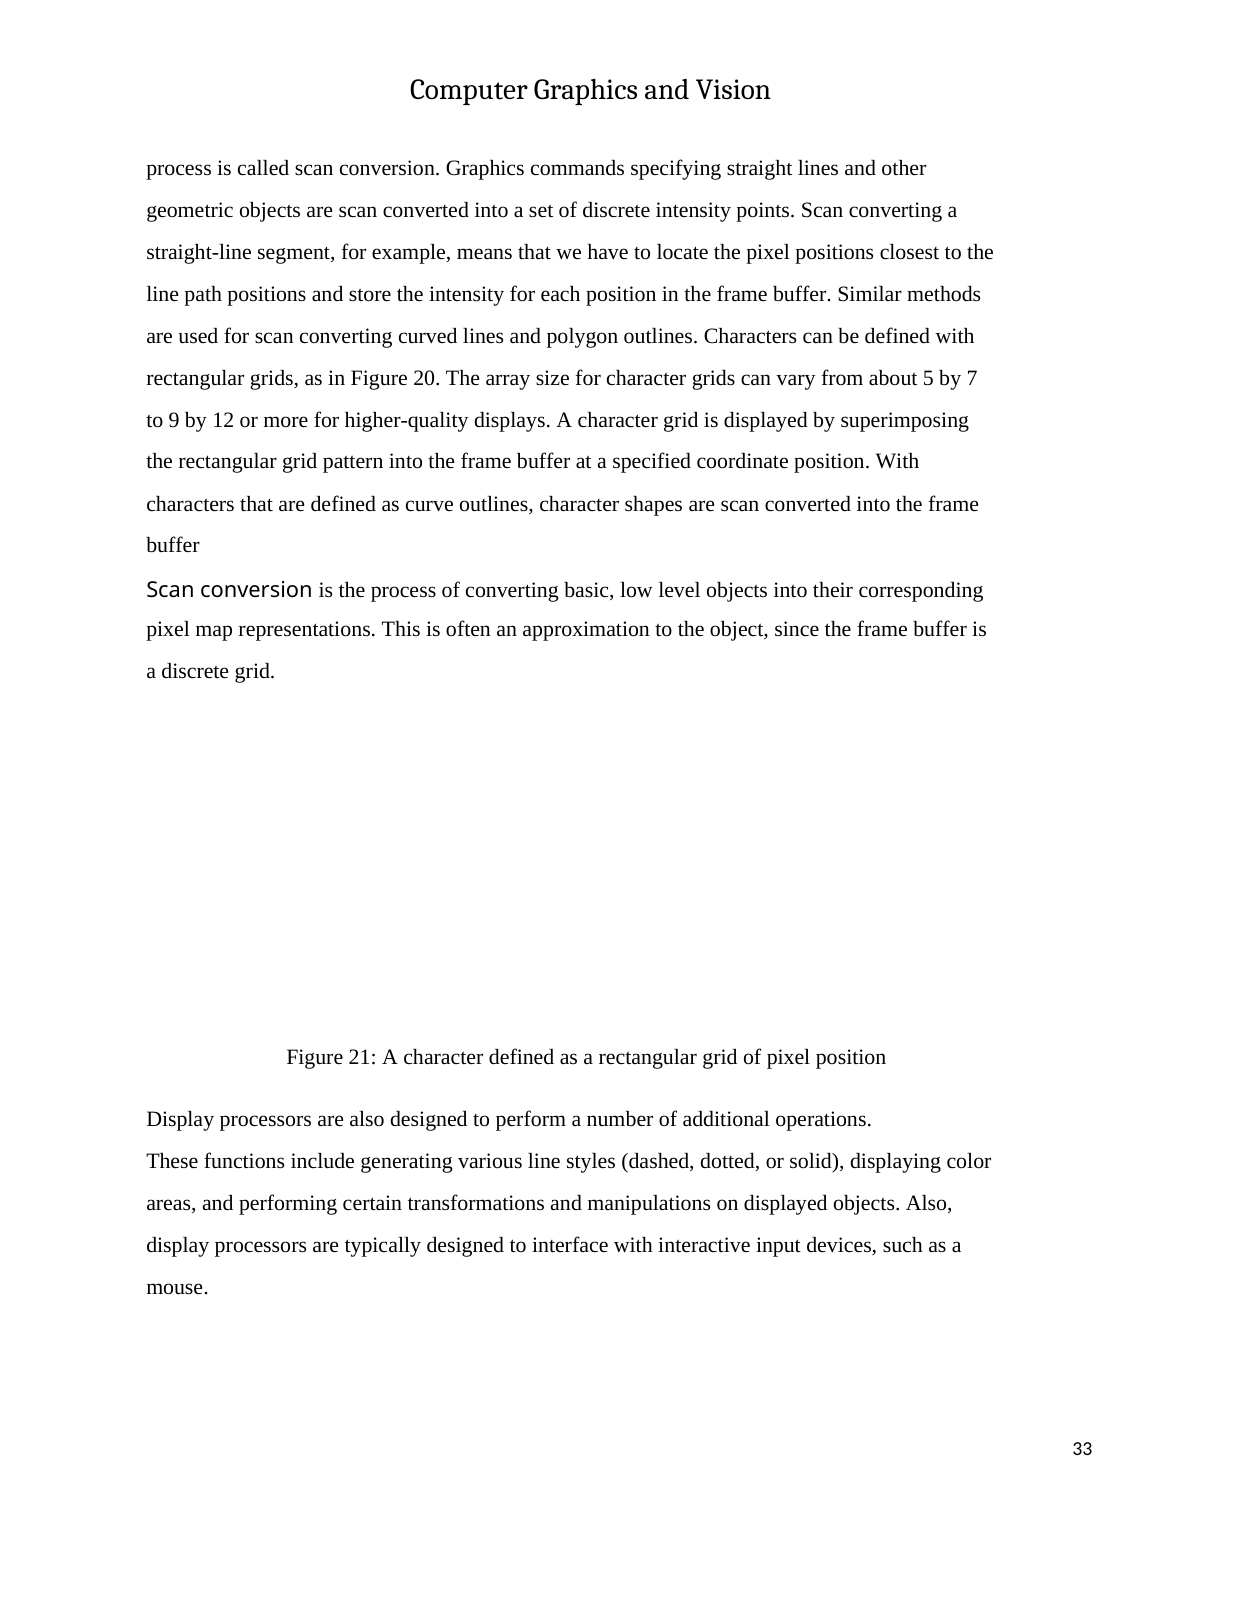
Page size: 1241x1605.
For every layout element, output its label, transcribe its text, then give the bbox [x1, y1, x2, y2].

text Figure 21: A character defined as a rectangular grid of pixel position [286, 1044, 1027, 1069]
text Computer Graphics and Vision [410, 73, 903, 107]
text Display processors are also designed to perform a number of additional operations. [146, 1106, 1026, 1131]
text rectangular grids, as in Figure 20. The array size for character grids can vary from about 5 by 7 [146, 364, 1167, 390]
text a discrete grid. [146, 658, 363, 683]
text Scan conversion is the process of converting basic, low level objects into their corresponding [146, 574, 1133, 604]
text pixel map representations. This is often an approximation to the object, since the frame buffer is [146, 616, 1167, 641]
text These functions include generating various line styles (dashed, dotted, or solid), displaying color [146, 1148, 1167, 1173]
text straight-line segment, for example, means that we have to locate the pixel positions closest to the [146, 239, 1167, 264]
text to 9 by 12 or more for higher-quality displays. A character grid is displayed by superimposing [146, 407, 1167, 432]
text geometric objects are scan converted into a set of discrete intensity points. Scan converting a [146, 197, 1167, 222]
text 33 [1072, 1436, 1168, 1461]
text are used for scan converting curved lines and polygon outlines. Characters can be defined with [146, 323, 1167, 348]
text line path positions and store the intensity for each position in the frame buffer. Similar methods [146, 281, 1167, 306]
text mouse. [146, 1274, 288, 1299]
text process is called scan conversion. Graphics commands specifying straight lines and other [146, 155, 1167, 180]
text areas, and performing certain transformations and manipulations on displayed objects. Also, [146, 1190, 1167, 1215]
text the rectangular grid pattern into the frame buffer at a specified coordinate position. With [146, 448, 1167, 474]
text characters that are defined as curve outlines, character shapes are scan converted into the frame [146, 491, 1167, 516]
text buffer [146, 532, 278, 558]
text display processors are typically designed to interface with interactive input devices, such as a [146, 1232, 1167, 1257]
